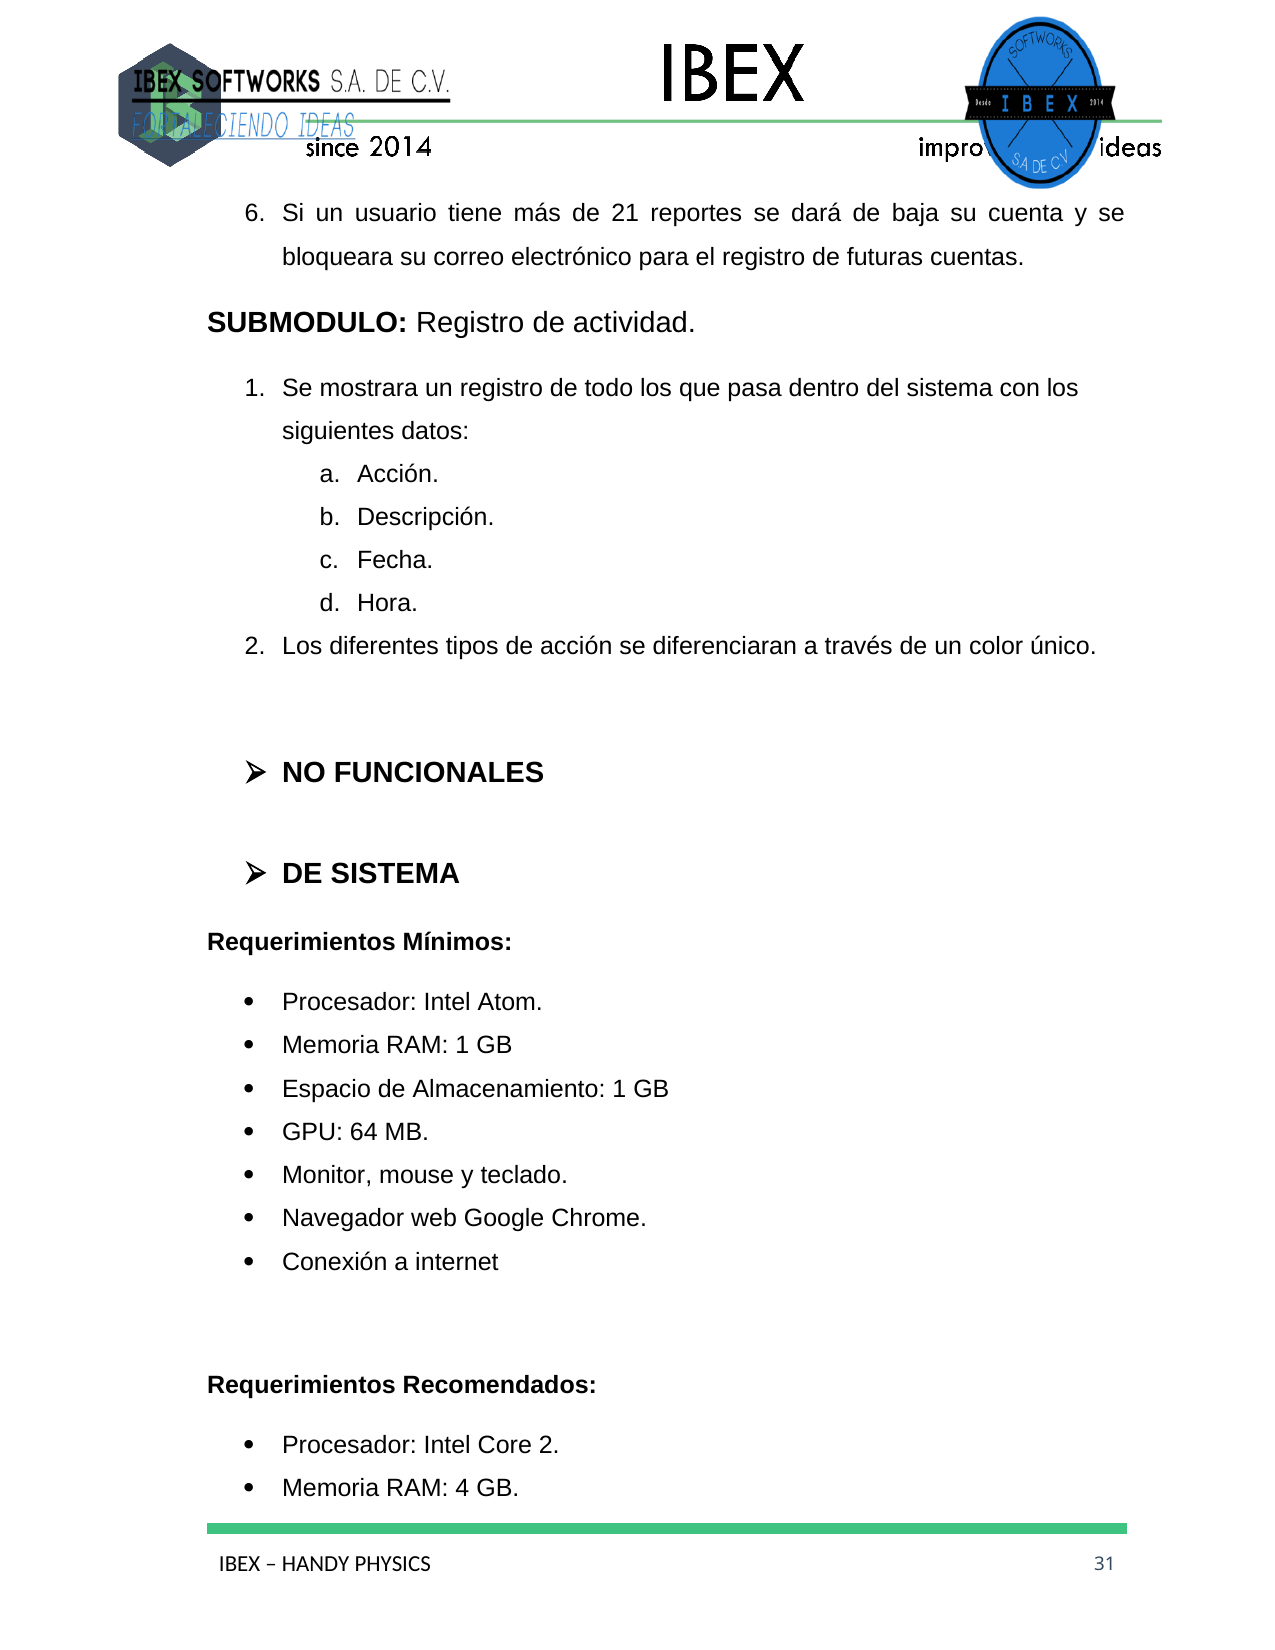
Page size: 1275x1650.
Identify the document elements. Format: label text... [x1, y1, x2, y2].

list DE SISTEMA [244, 856, 1127, 890]
list Si un usuario tiene más de 21 reportes se dará de baja su cuenta y se bloqueara su correo electrónico para el registro de futuras cuentas. [244, 148, 1127, 270]
list Hora. [319, 588, 1127, 617]
list Memoria RAM: 4 GB. [244, 1473, 1127, 1502]
list Monitor, mouse y teclado. [244, 1160, 1127, 1189]
list Descripción. [319, 502, 1127, 531]
list Procesador: Intel Core 2. [244, 1430, 1127, 1459]
list GPU: 64 MB. [244, 1117, 1127, 1146]
text SUBMODULO: Registro de actividad. [207, 306, 1127, 339]
list Procesador: Intel Atom. [244, 987, 1127, 1016]
list Los diferentes tipos de acción se diferenciaran a través de un color único. [244, 631, 1127, 660]
list Navegador web Google Chrome. [244, 1203, 1127, 1232]
text Requerimientos Recomendados: [207, 1370, 1127, 1399]
list Memoria RAM: 1 GB [244, 1030, 1127, 1059]
text Requerimientos Mínimos: [207, 927, 1127, 956]
list NO FUNCIONALES [244, 755, 1127, 789]
list Acción. [319, 459, 1127, 487]
list Se mostrara un registro de todo los que pasa dentro del sistema con los siguientes datos: [244, 372, 1127, 444]
list Fecha. [319, 545, 1127, 574]
picture [0, 13, 1275, 199]
list Espacio de Almacenamiento: 1 GB [244, 1074, 1127, 1102]
list Conexión a internet [244, 1247, 1127, 1275]
